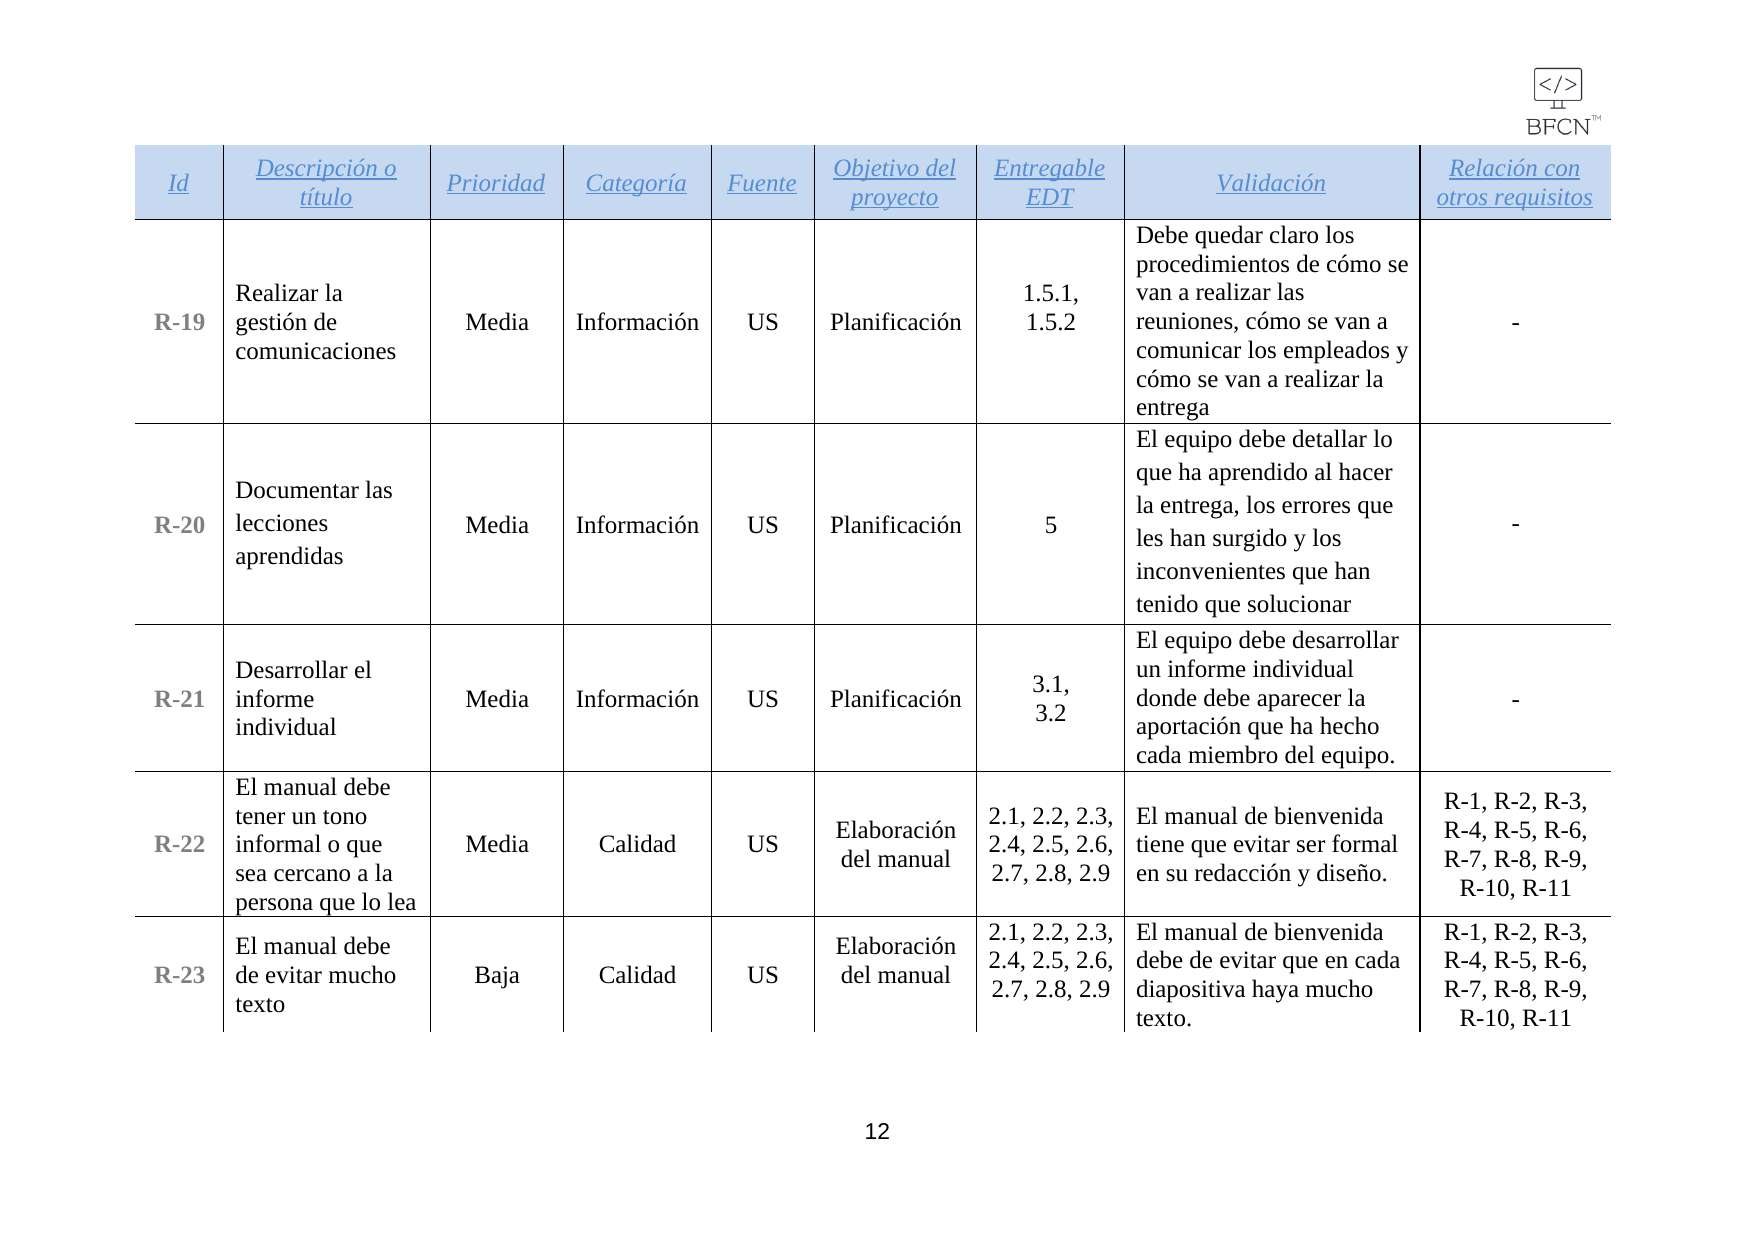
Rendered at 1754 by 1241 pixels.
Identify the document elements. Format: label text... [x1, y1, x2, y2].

table_cell Media [431, 625, 563, 771]
table_cell US [712, 917, 814, 1032]
table_cell 3.1, 3.2 [977, 625, 1124, 771]
table_cell Realizar la gestión de comunicaciones [224, 220, 430, 423]
table_cell R-23 [135, 917, 223, 1032]
table_cell El manual de bienvenida tiene que evitar ser formal en su redacción y diseño. [1125, 772, 1419, 916]
table_cell Elaboración del manual [815, 917, 976, 1032]
table_cell Desarrollar el informe individual [224, 625, 430, 771]
table_header Relación con otros requisitos [1421, 145, 1611, 219]
picture [1522, 60, 1604, 142]
table_cell R-19 [135, 220, 223, 423]
table_header Fuente [712, 145, 814, 219]
table_cell R-21 [135, 625, 223, 771]
table_cell - [1421, 625, 1611, 771]
table_cell R-20 [135, 424, 223, 624]
table_header Id [135, 145, 223, 219]
table_cell 1.5.1, 1.5.2 [977, 220, 1124, 423]
table_cell El manual de bienvenida debe de evitar que en cada diapositiva haya mucho texto. [1125, 917, 1419, 1032]
table_cell 5 [977, 424, 1124, 624]
table_cell Información [564, 220, 711, 423]
table_cell US [712, 772, 814, 916]
table_cell Información [564, 424, 711, 624]
table_cell R-1, R-2, R-3, R-4, R-5, R-6, R-7, R-8, R-9, R-10, R-11 [1421, 772, 1611, 916]
table_cell Media [431, 424, 563, 624]
table_cell - [1421, 424, 1611, 624]
table_cell R-1, R-2, R-3, R-4, R-5, R-6, R-7, R-8, R-9, R-10, R-11 [1421, 917, 1611, 1032]
table_cell US [712, 220, 814, 423]
table_cell - [1421, 220, 1611, 423]
table_header Validación [1125, 145, 1419, 219]
table_cell El manual debe tener un tono informal o que sea cercano a la persona que lo lea [224, 772, 430, 916]
table_cell 2.1, 2.2, 2.3, 2.4, 2.5, 2.6, 2.7, 2.8, 2.9 [977, 917, 1124, 1032]
table_header Categoría [564, 145, 711, 219]
table_cell Elaboración del manual [815, 772, 976, 916]
table_cell Media [431, 220, 563, 423]
table_cell Planificación [815, 625, 976, 771]
table_cell Debe quedar claro los procedimientos de cómo se van a realizar las reuniones, cómo se van a comunicar los empleados y cómo se van a realizar la entrega [1125, 220, 1419, 423]
table_cell Planificación [815, 220, 976, 423]
table_header Prioridad [431, 145, 563, 219]
table_cell US [712, 625, 814, 771]
table_header Entregable EDT [977, 145, 1124, 219]
table_cell Planificación [815, 424, 976, 624]
table_header Objetivo del proyecto [815, 145, 976, 219]
table_cell US [712, 424, 814, 624]
table_cell 2.1, 2.2, 2.3, 2.4, 2.5, 2.6, 2.7, 2.8, 2.9 [977, 772, 1124, 916]
table_header Descripción o título [224, 145, 430, 219]
table_cell Baja [431, 917, 563, 1032]
table_cell Calidad [564, 772, 711, 916]
table_cell Documentar las lecciones aprendidas [224, 424, 430, 624]
table_cell Información [564, 625, 711, 771]
table_cell Media [431, 772, 563, 916]
table_cell R-22 [135, 772, 223, 916]
table_cell El manual debe de evitar mucho texto [224, 917, 430, 1032]
table_cell Calidad [564, 917, 711, 1032]
table_cell El equipo debe desarrollar un informe individual donde debe aparecer la aportación que ha hecho cada miembro del equipo. [1125, 625, 1419, 771]
table_cell El equipo debe detallar lo que ha aprendido al hacer la entrega, los errores que les han surgido y los inconvenientes que han tenido que solucionar [1125, 424, 1419, 624]
